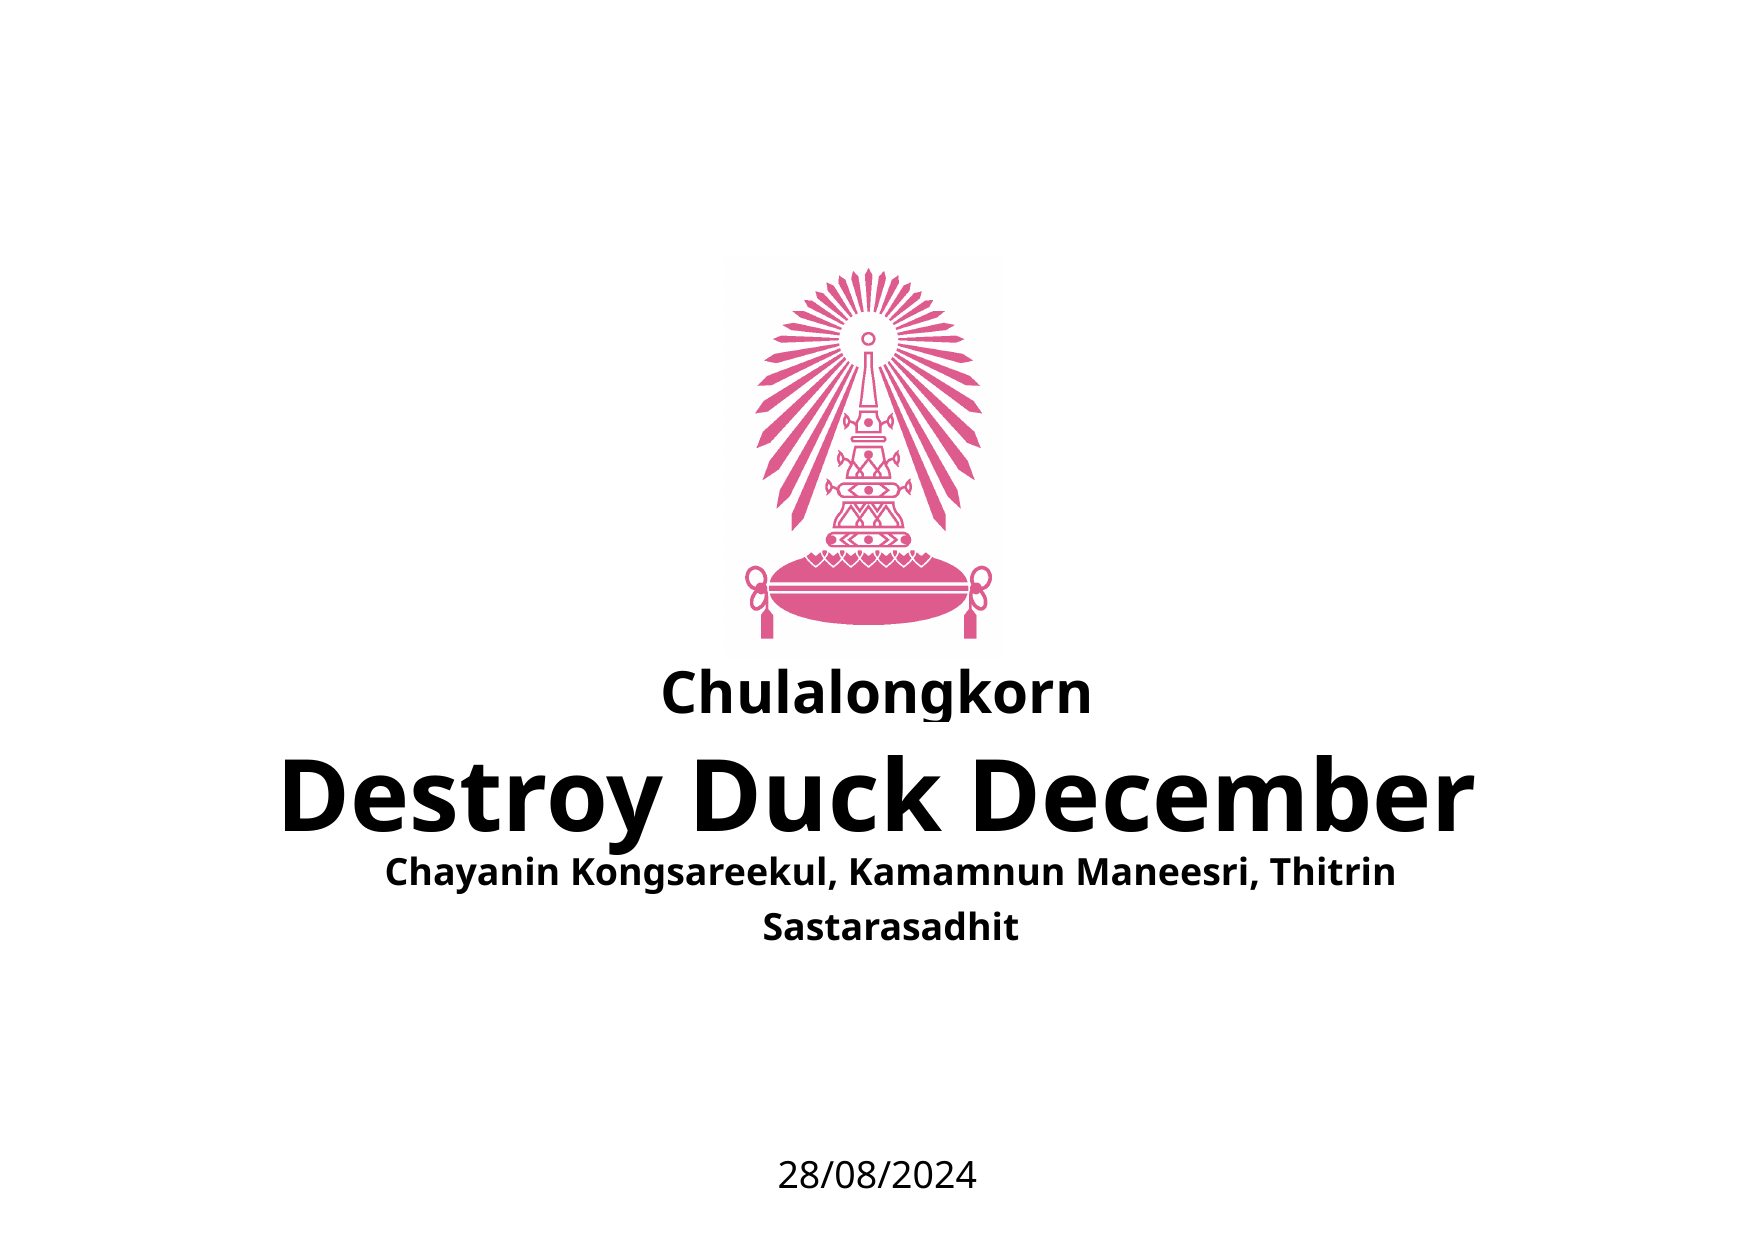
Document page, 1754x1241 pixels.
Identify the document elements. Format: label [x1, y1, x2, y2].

picture [724, 255, 1004, 658]
